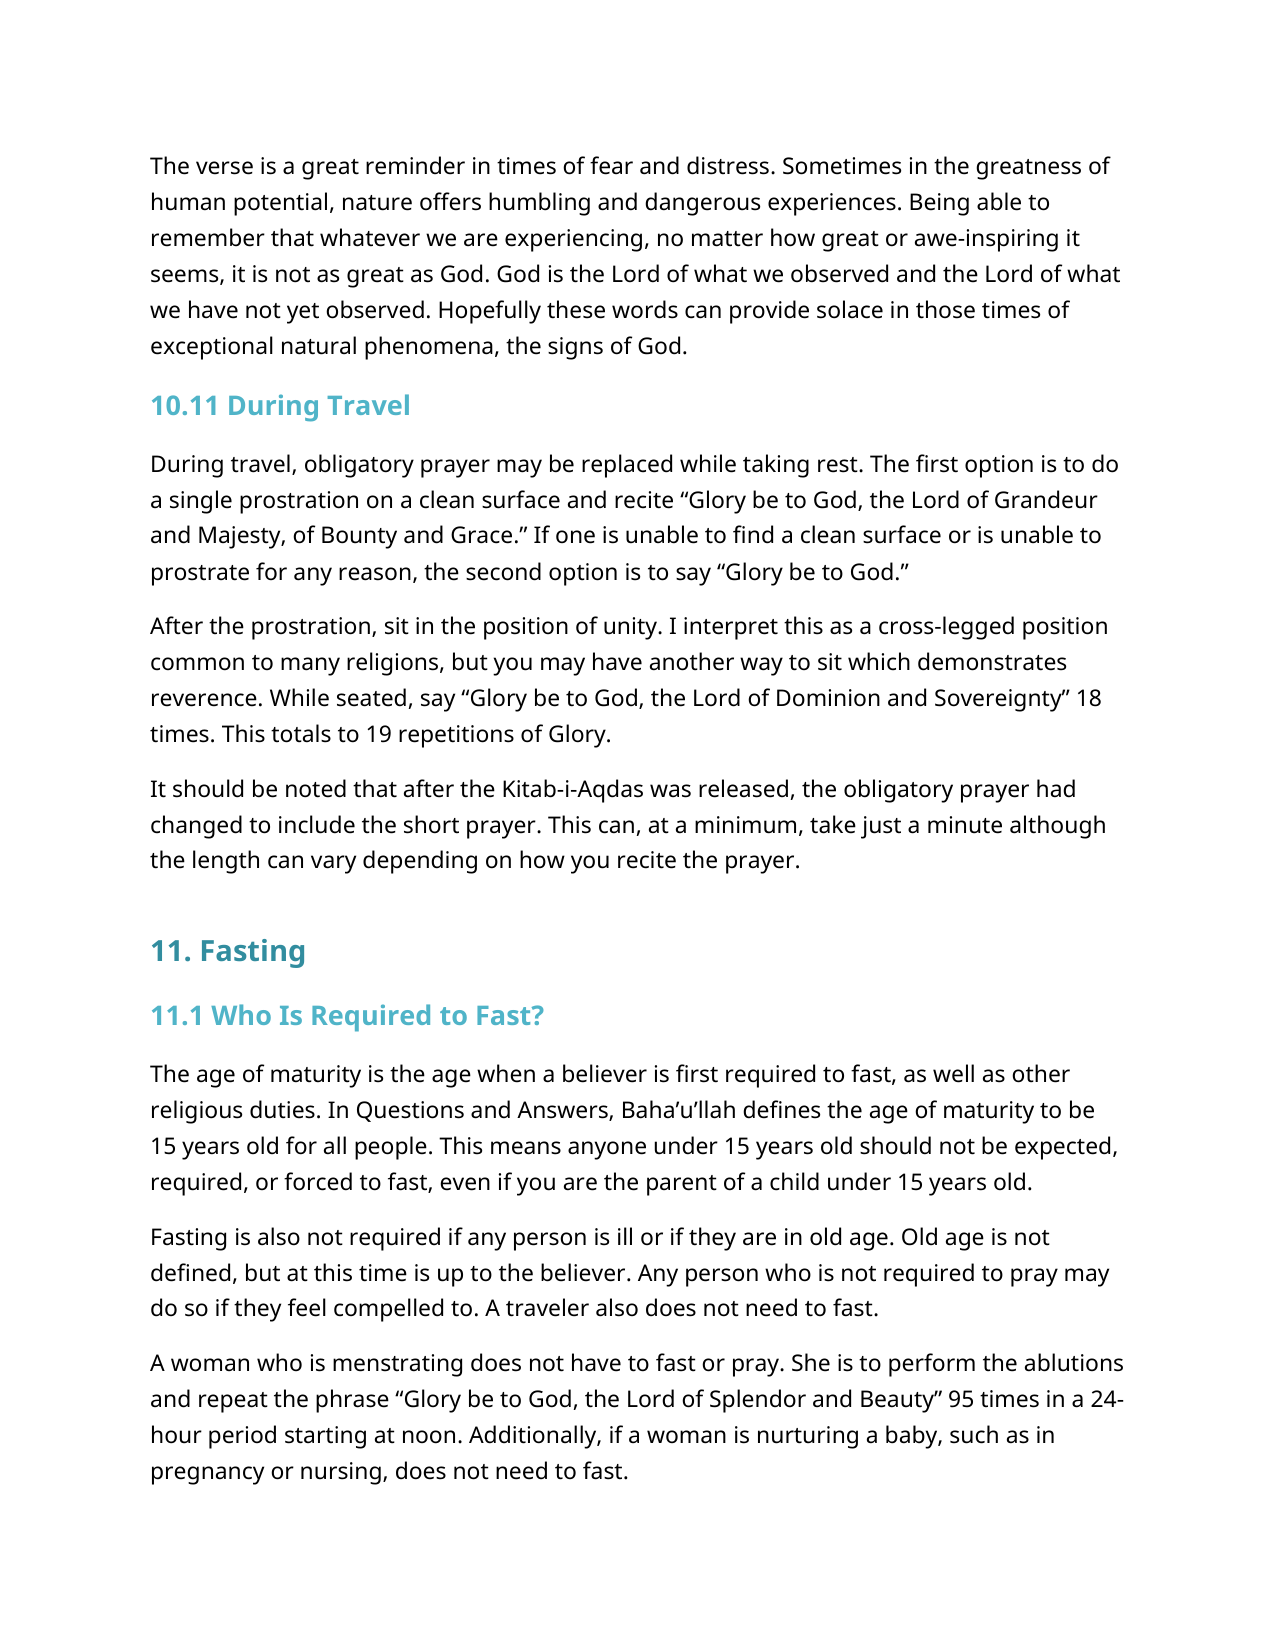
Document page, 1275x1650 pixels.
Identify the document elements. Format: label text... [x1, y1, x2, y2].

text The verse is a great reminder in times of fear and distress. Sometimes in the greatness of human potential, nature offers humbling and dangerous experiences. Being able to remember that whatever we are experiencing, no matter how great or awe-inspiring it seems, it is not as great as God. God is the Lord of what we observed and the Lord of what we have not yet observed. Hopefully these words can provide solace in those times of exceptional natural phenomena, the signs of God. [150, 150, 1125, 361]
text The age of maturity is the age when a believer is first required to fast, as well as other religious duties. In Questions and Answers, Baha’u’llah defines the age of maturity to be 15 years old for all people. This means anyone under 15 years old should not be expected, required, or forced to fast, even if you are the parent of a child under 15 years old. [150, 1058, 1125, 1197]
text It should be noted that after the Kitab-i-Aqdas was released, the obligatory prayer had changed to include the short prayer. This can, at a minimum, take just a minute although the length can vary depending on how you recite the prayer. [150, 773, 1125, 876]
subtitle 10.11 During Travel [150, 386, 1125, 423]
subtitle 11.1 Who Is Required to Fast? [150, 997, 1125, 1034]
text A woman who is menstrating does not have to fast or pray. She is to perform the ablutions and repeat the phrase “Glory be to God, the Lord of Splendor and Beauty” 95 times in a 24-hour period starting at noon. Additionally, if a woman is nurturing a baby, such as in pregnancy or nursing, does not need to fast. [150, 1347, 1125, 1486]
text After the prostration, sit in the position of unity. I interpret this as a cross-legged position common to many religions, but you may have another way to sit which demonstrates reverence. While seated, say “Glory be to God, the Lord of Dominion and Sovereignty” 18 times. This totals to 19 repetitions of Glory. [150, 610, 1125, 749]
text Fasting is also not required if any person is ill or if they are in old age. Old age is not defined, but at this time is up to the believer. Any person who is not required to pray may do so if they feel compelled to. A traveler also does not need to fast. [150, 1221, 1125, 1324]
text During travel, obligatory prayer may be replaced while taking rest. The first option is to do a single prostration on a clean surface and recite “Glory be to God, the Lord of Grandeur and Majesty, of Bounty and Grace.” If one is unable to find a clean surface or is unable to prostrate for any reason, the second option is to say “Glory be to God.” [150, 448, 1125, 587]
subtitle 11. Fasting [150, 930, 1125, 970]
